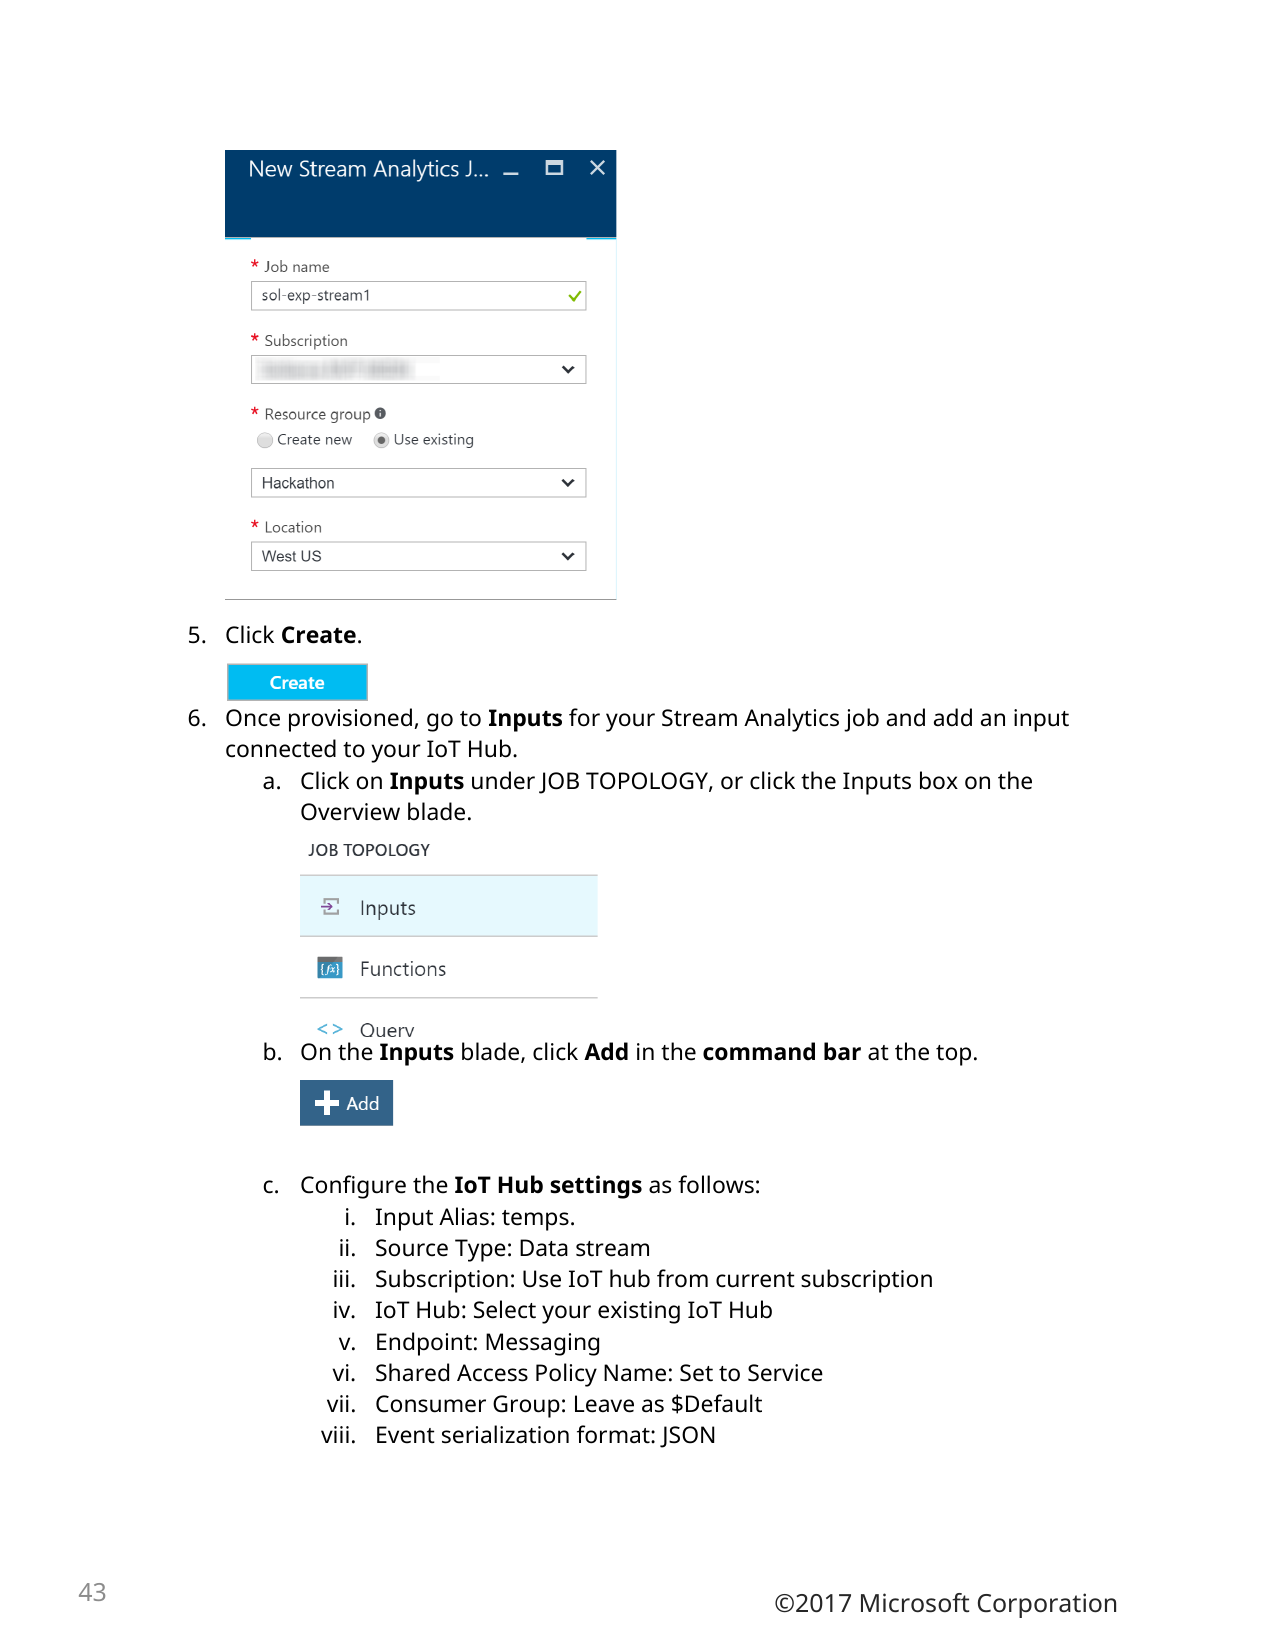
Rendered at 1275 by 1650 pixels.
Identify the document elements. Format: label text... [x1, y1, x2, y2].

list Source Type: Data stream [356, 1232, 1125, 1263]
picture [225, 662, 370, 703]
list Consumer Group: Leave as $Default [356, 1388, 1125, 1419]
list Shared Access Policy Name: Set to Service [356, 1357, 1125, 1388]
list Subscription: Use IoT hub from current subscription [356, 1263, 1125, 1294]
picture [300, 827, 598, 1037]
list Event serialization format: JSON [356, 1419, 1125, 1451]
list Configure the IoT Hub settings as follows: [262, 1169, 1125, 1201]
list Once provisioned, go to Inputs for your Stream Analytics job and add an input connected to your IoT Hub. [187, 702, 1125, 765]
list Input Alias: temps. [356, 1201, 1125, 1232]
list IoT Hub: Select your existing IoT Hub [356, 1294, 1125, 1326]
picture [300, 1080, 394, 1126]
list On the Inputs blade, click Add in the command bar at the top. [262, 1036, 1125, 1067]
list Endpoint: Messaging [356, 1326, 1125, 1357]
picture [225, 150, 617, 600]
list Click Create. [187, 619, 1125, 650]
